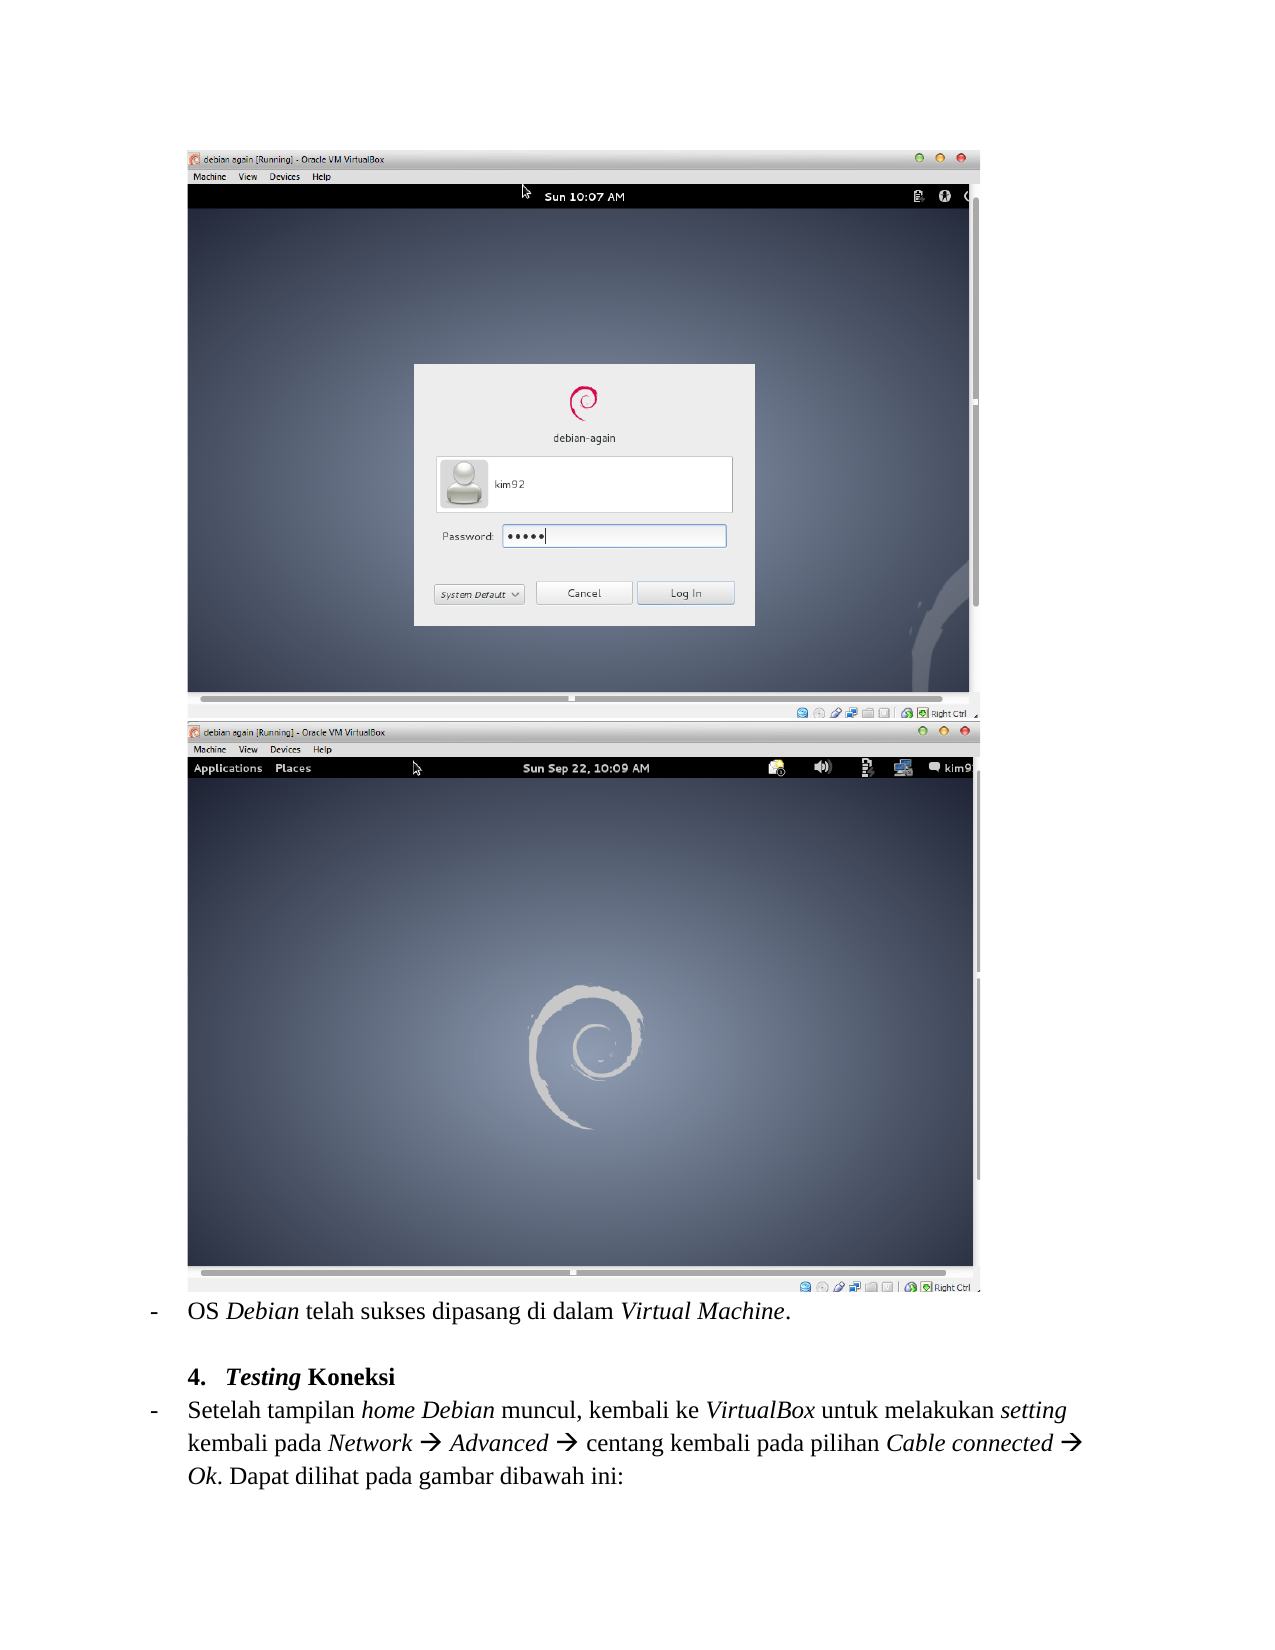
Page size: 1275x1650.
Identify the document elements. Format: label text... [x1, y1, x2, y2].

list OS Debian telah sukses dipasang di dalam Virtual Machine. [150, 1296, 1125, 1325]
picture [187, 150, 981, 718]
list Setelah tampilan home Debian muncul, kembali ke VirtualBox untuk melakukan setting kembali pada Network Advanced centang kembali pada pilihan Cable connected Ok. Dapat dilihat pada gambar dibawah ini: [150, 1395, 1125, 1490]
list Testing Koneksi [187, 1362, 1125, 1391]
picture [187, 721, 981, 1292]
